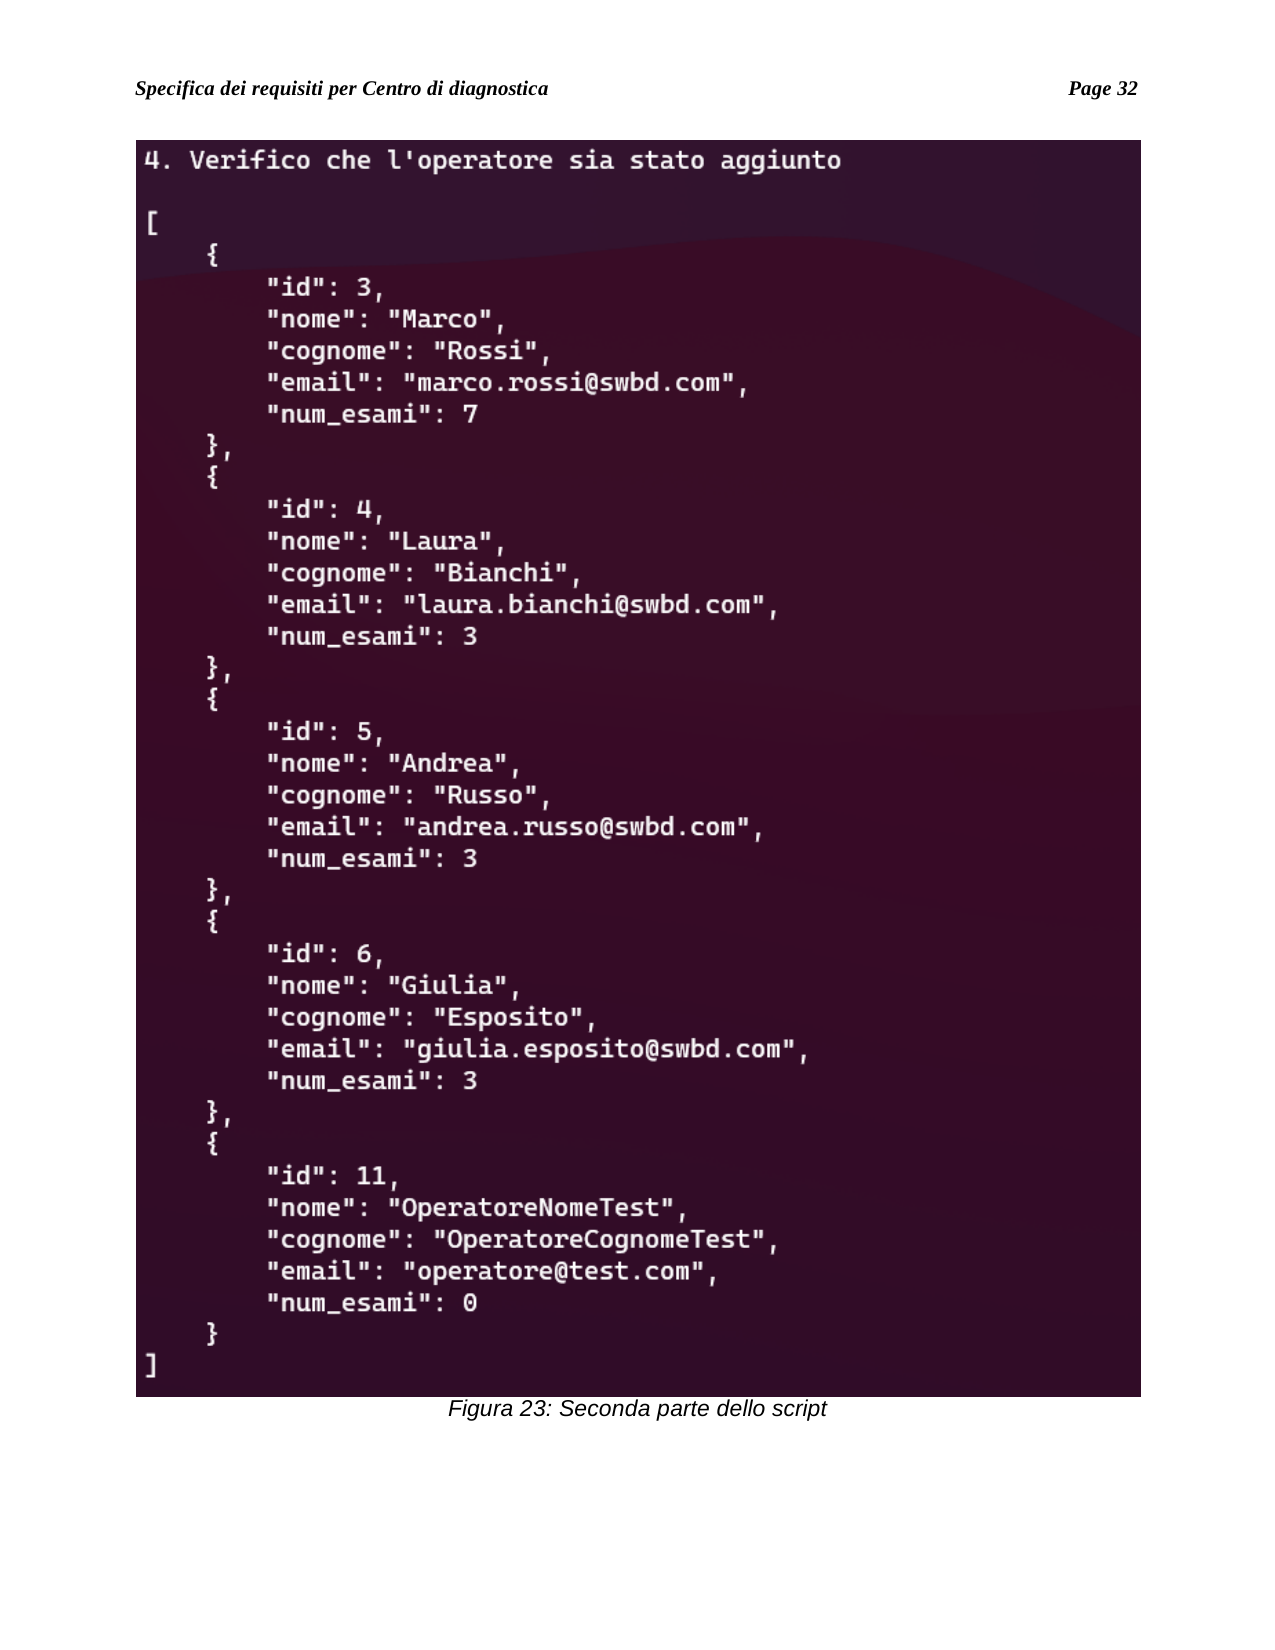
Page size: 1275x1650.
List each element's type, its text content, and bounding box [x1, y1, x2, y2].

picture [136, 140, 1141, 1397]
